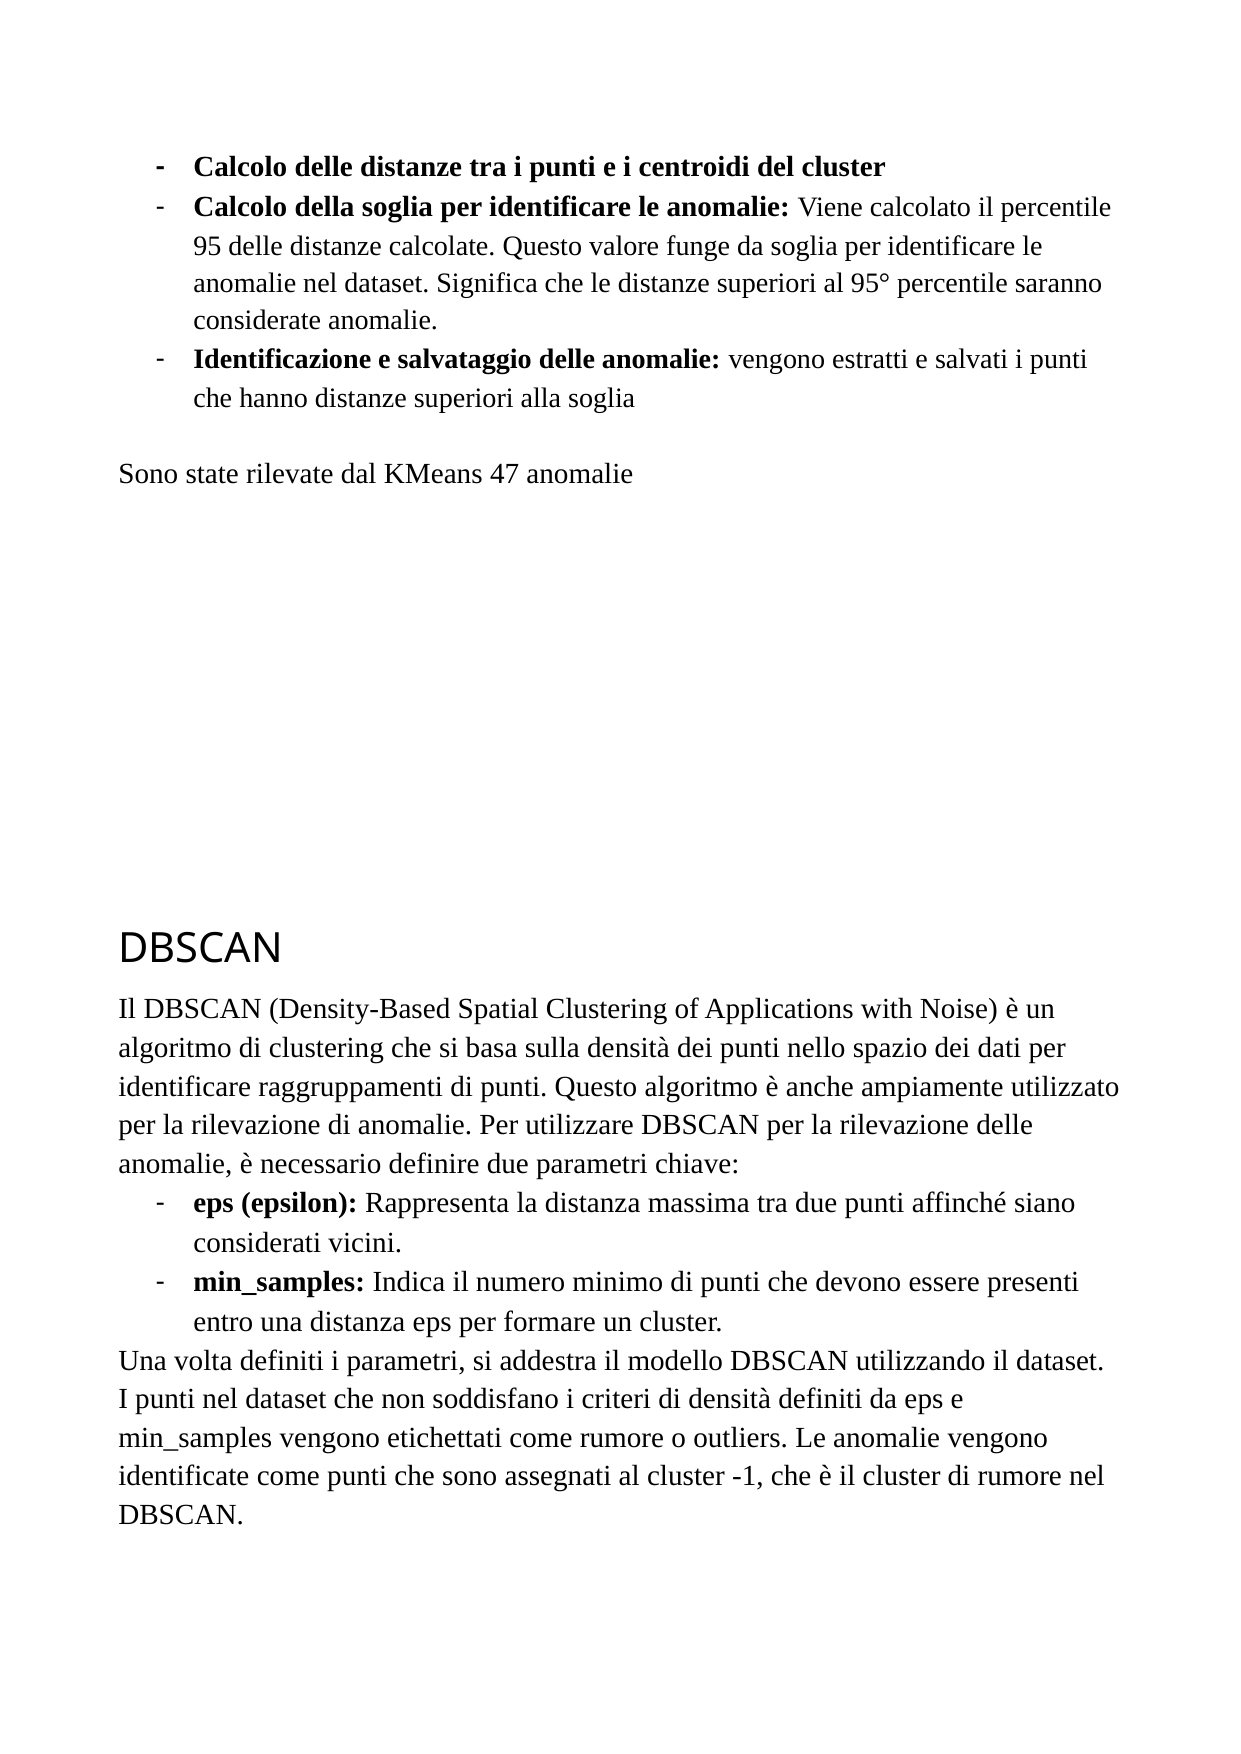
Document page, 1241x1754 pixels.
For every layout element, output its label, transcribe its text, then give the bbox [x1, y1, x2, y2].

text Il DBSCAN (Density-Based Spatial Clustering of Applications with Noise) è un algoritmo di clustering che si basa sulla densità dei punti nello spazio dei dati per identificare raggruppamenti di punti. Questo algoritmo è anche ampiamente utilizzato per la rilevazione di anomalie. Per utilizzare DBSCAN per la rilevazione delle anomalie, è necessario definire due parametri chiave: [118, 992, 1122, 1179]
list Calcolo della soglia per identificare le anomalie: Viene calcolato il percentile 95 delle distanze calcolate. Questo valore funge da soglia per identificare le anomalie nel dataset. Significa che le distanze superiori al 95° percentile saranno considerate anomalie. [156, 188, 1122, 336]
text Sono state rilevate dal KMeans 47 anomalie [118, 457, 1122, 490]
list Identificazione e salvataggio delle anomalie: vengono estratti e salvati i punti che hanno distanze superiori alla soglia [156, 341, 1122, 413]
text Una volta definiti i parametri, si addestra il modello DBSCAN utilizzando il dataset. [118, 1343, 1122, 1376]
list Calcolo delle distanze tra i punti e i centroidi del cluster [156, 148, 1122, 183]
text I punti nel dataset che non soddisfano i criteri di densità definiti da eps e min_samples vengono etichettati come rumore o outliers. Le anomalie vengono identificate come punti che sono assegnati al cluster -1, che è il cluster di rumore nel DBSCAN. [118, 1381, 1122, 1530]
list eps (epsilon): Rappresenta la distanza massima tra due punti affinché siano considerati vicini. [156, 1184, 1122, 1258]
subtitle DBSCAN [118, 918, 1122, 975]
list min_samples: Indica il numero minimo di punti che devono essere presenti entro una distanza eps per formare un cluster. [156, 1263, 1122, 1338]
